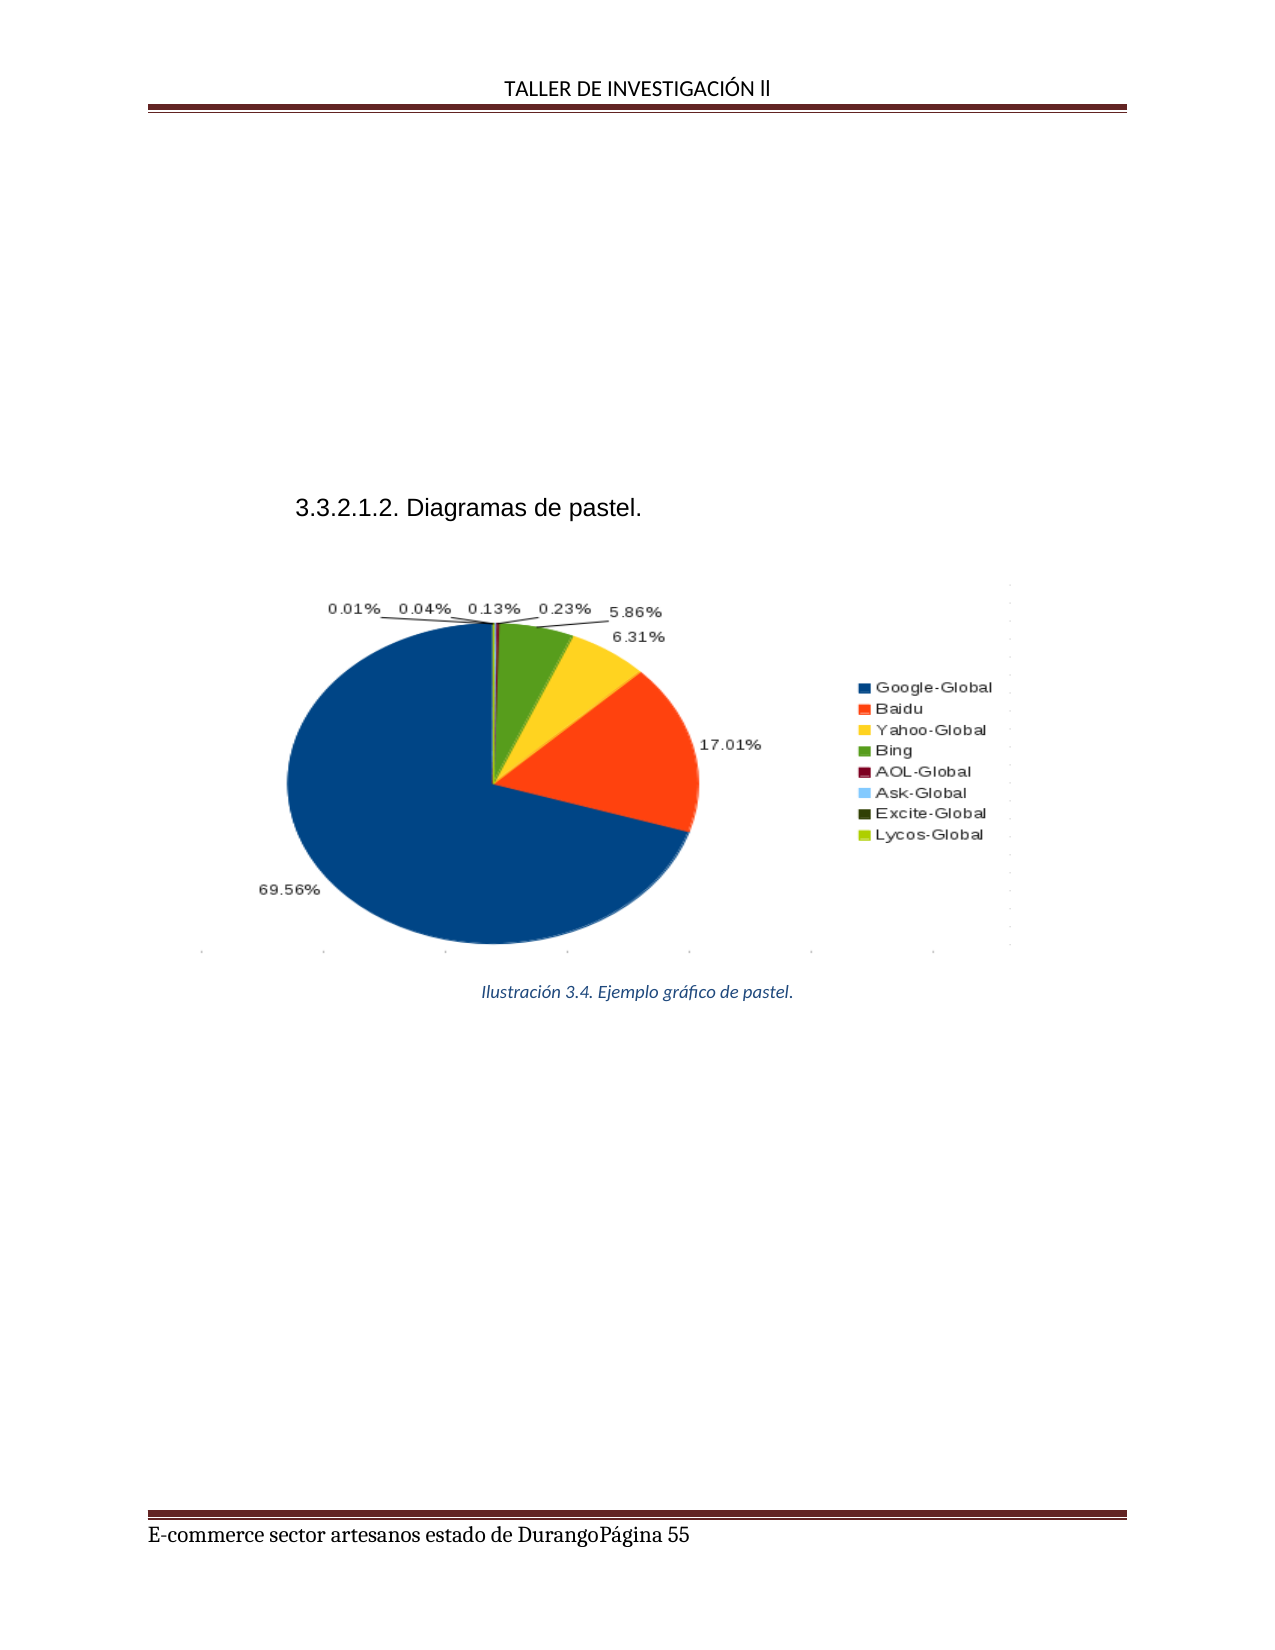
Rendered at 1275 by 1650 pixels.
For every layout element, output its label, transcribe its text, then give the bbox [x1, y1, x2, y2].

picture [147, 579, 1011, 961]
subtitle 3.3.2.1.2. Diagramas de pastel. [221, 493, 1127, 522]
text Ilustración 3.2. Ejemplo gráfico de pastel. [148, 981, 1127, 1003]
